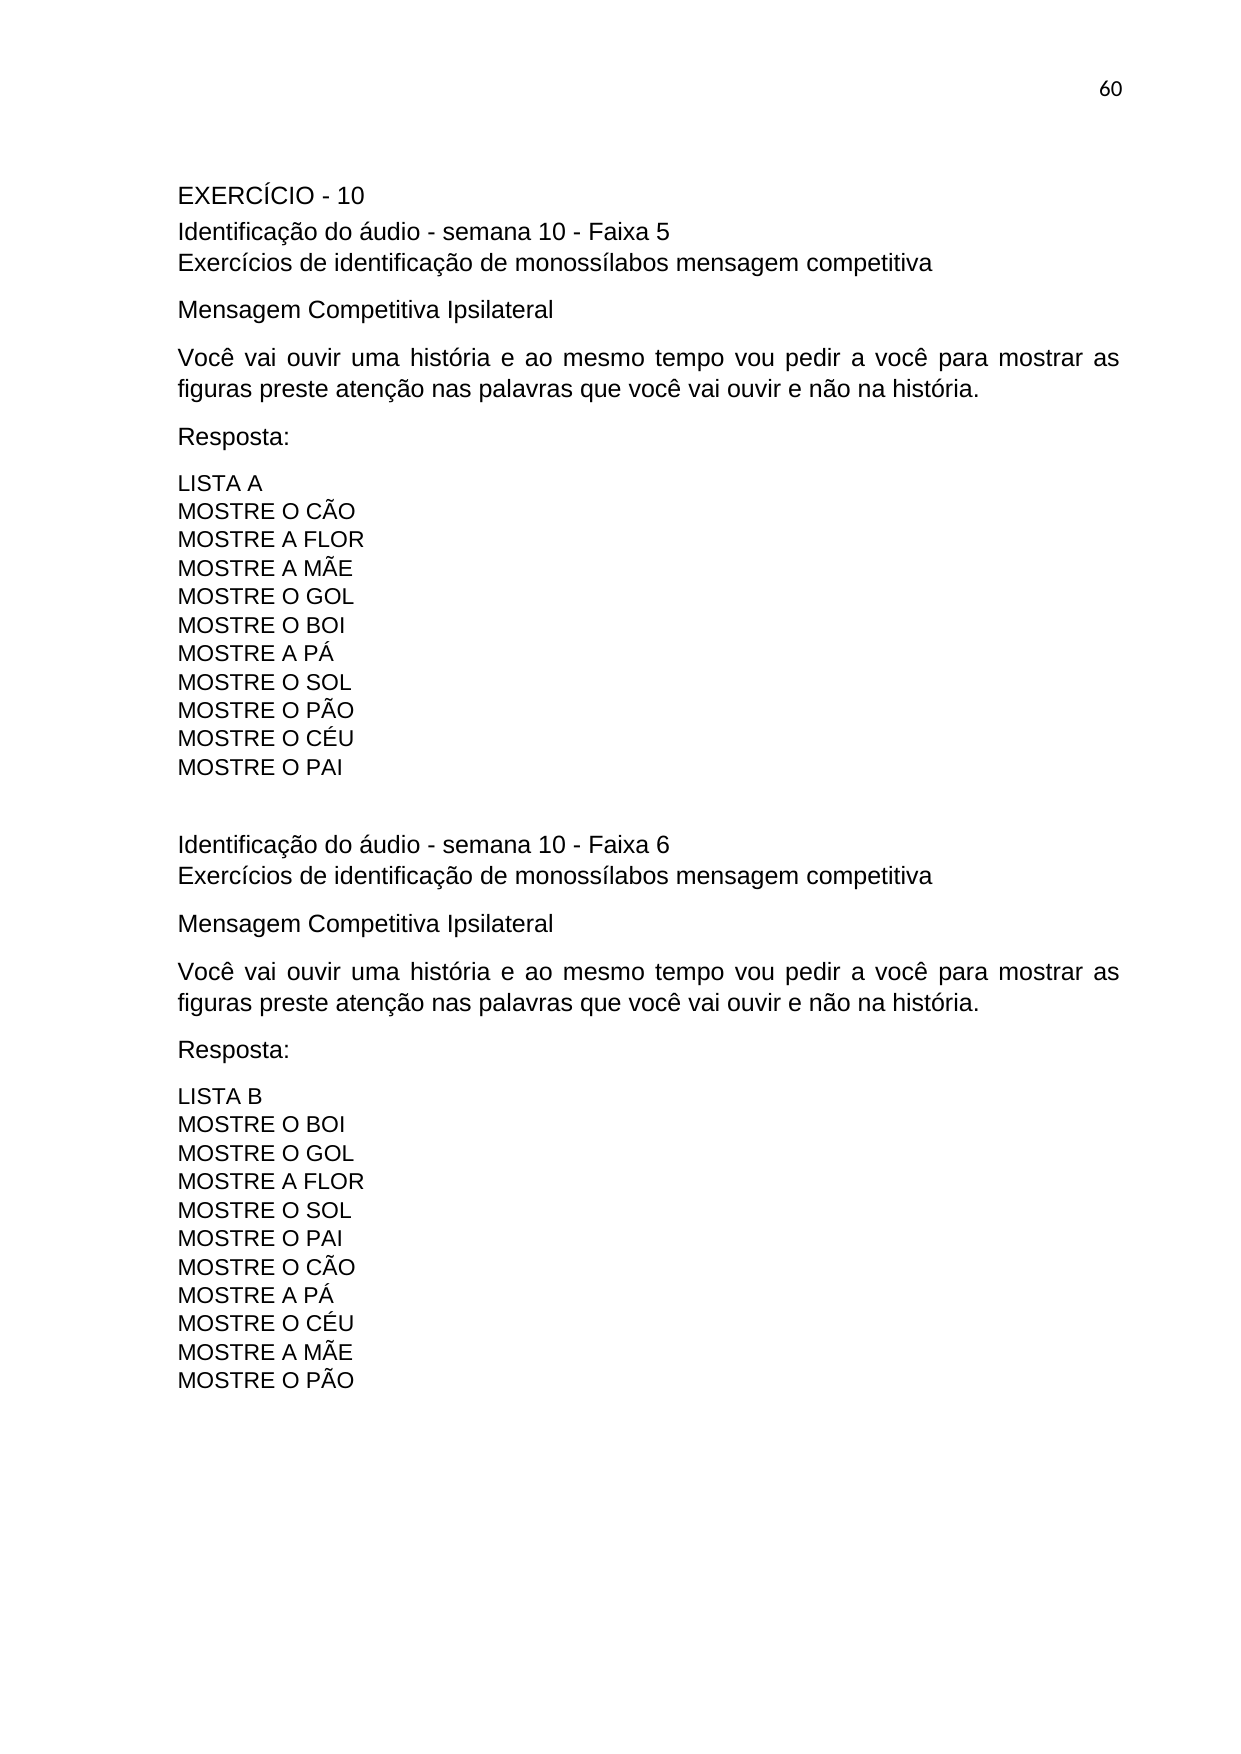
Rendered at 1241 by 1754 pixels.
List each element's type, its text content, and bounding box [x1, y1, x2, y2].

text MOSTRE O PAI [177, 754, 1122, 780]
subtitle EXERCÍCIO - 10 [177, 181, 1122, 210]
text MOSTRE A PÁ [177, 1282, 1122, 1308]
text MOSTRE O CÃO [177, 498, 1122, 524]
text MOSTRE O PÃO [177, 697, 1122, 723]
text Resposta: [177, 422, 1122, 451]
text Você vai ouvir uma história e ao mesmo tempo vou pedir a você para mostrar as figuras preste atenção nas palavras que você vai ouvir e não na história. [177, 956, 1122, 1016]
text MOSTRE O PAI [177, 1225, 1122, 1251]
text Exercícios de identificação de monossílabos mensagem competitiva [177, 861, 1122, 890]
subtitle Identificação do áudio - semana 10 - Faixa 6 [177, 830, 1122, 859]
text Mensagem Competitiva Ipsilateral [177, 295, 1122, 324]
text Você vai ouvir uma história e ao mesmo tempo vou pedir a você para mostrar as figuras preste atenção nas palavras que você vai ouvir e não na história. [177, 343, 1122, 403]
text MOSTRE O BOI [177, 612, 1122, 638]
text LISTA A [177, 469, 1122, 496]
text MOSTRE O BOI [177, 1111, 1122, 1138]
text MOSTRE A FLOR [177, 1168, 1122, 1194]
text Exercícios de identificação de monossílabos mensagem competitiva [177, 248, 1122, 276]
text MOSTRE O GOL [177, 1140, 1122, 1166]
subtitle Identificação do áudio - semana 10 - Faixa 5 [177, 217, 1122, 245]
text MOSTRE O CÉU [177, 725, 1122, 752]
text MOSTRE O CÉU [177, 1310, 1122, 1337]
text MOSTRE A FLOR [177, 526, 1122, 553]
text MOSTRE O SOL [177, 1197, 1122, 1223]
text MOSTRE O PÃO [177, 1367, 1122, 1394]
text Resposta: [177, 1035, 1122, 1064]
text MOSTRE O SOL [177, 668, 1122, 695]
text MOSTRE A MÃE [177, 555, 1122, 581]
text LISTA B [177, 1083, 1122, 1109]
text MOSTRE O GOL [177, 583, 1122, 609]
text Mensagem Competitiva Ipsilateral [177, 909, 1122, 937]
text MOSTRE A PÁ [177, 640, 1122, 666]
text MOSTRE A MÃE [177, 1339, 1122, 1365]
text MOSTRE O CÃO [177, 1253, 1122, 1280]
